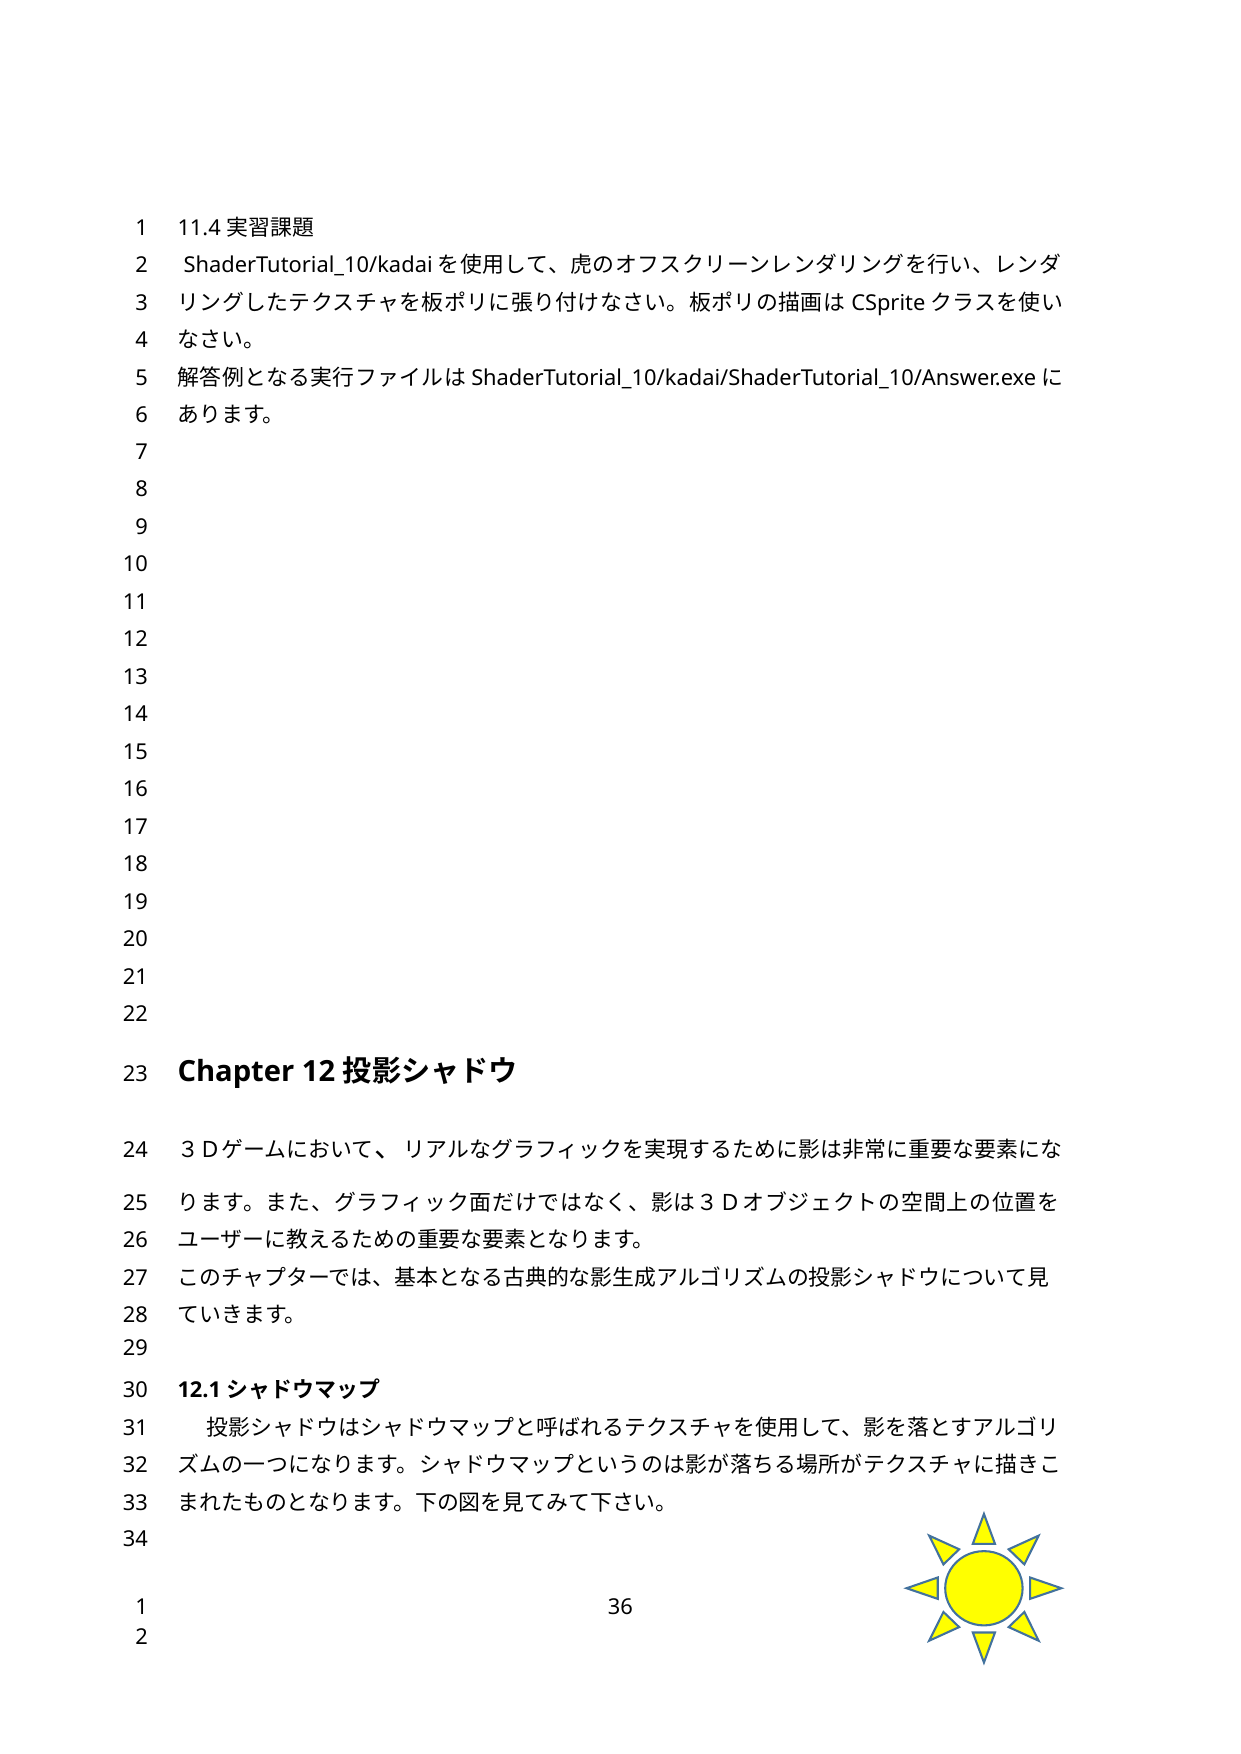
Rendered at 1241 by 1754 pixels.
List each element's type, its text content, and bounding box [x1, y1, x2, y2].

text 11.4 実習課題 [177, 207, 1063, 244]
text このチャプターでは、基本となる古典的な影生成アルゴリズムの投影シャドウについて見ていきます。 [177, 1257, 1063, 1332]
text Chapter 12 投影シャドウ [177, 1032, 1063, 1107]
text 解答例となる実行ファイルはShaderTutorial_10/kadai/ShaderTutorial_10/Answer.exeにあります。 [177, 357, 1063, 432]
text 12.1 シャドウマップ [177, 1369, 1063, 1407]
text 投影シャドウはシャドウマップと呼ばれるテクスチャを使用して、影を落とすアルゴリズムの一つになります。シャドウマップというのは影が落ちる場所がテクスチャに描きこまれたものとなります。下の図を見てみて下さい。 [177, 1407, 1063, 1519]
text ３Ｄゲームにおいて、リアルなグラフィックを実現するために影は非常に重要な要素になります。また、グラフィック面だけではなく、影は３Ｄオブジェクトの空間上の位置をユーザーに教えるための重要な要素となります。 [177, 1107, 1063, 1257]
text ShaderTutorial_10/kadaiを使用して、虎のオフスクリーンレンダリングを行い、レンダリングしたテクスチャを板ポリに張り付けなさい。板ポリの描画はCSpriteクラスを使いなさい。 [177, 244, 1063, 357]
